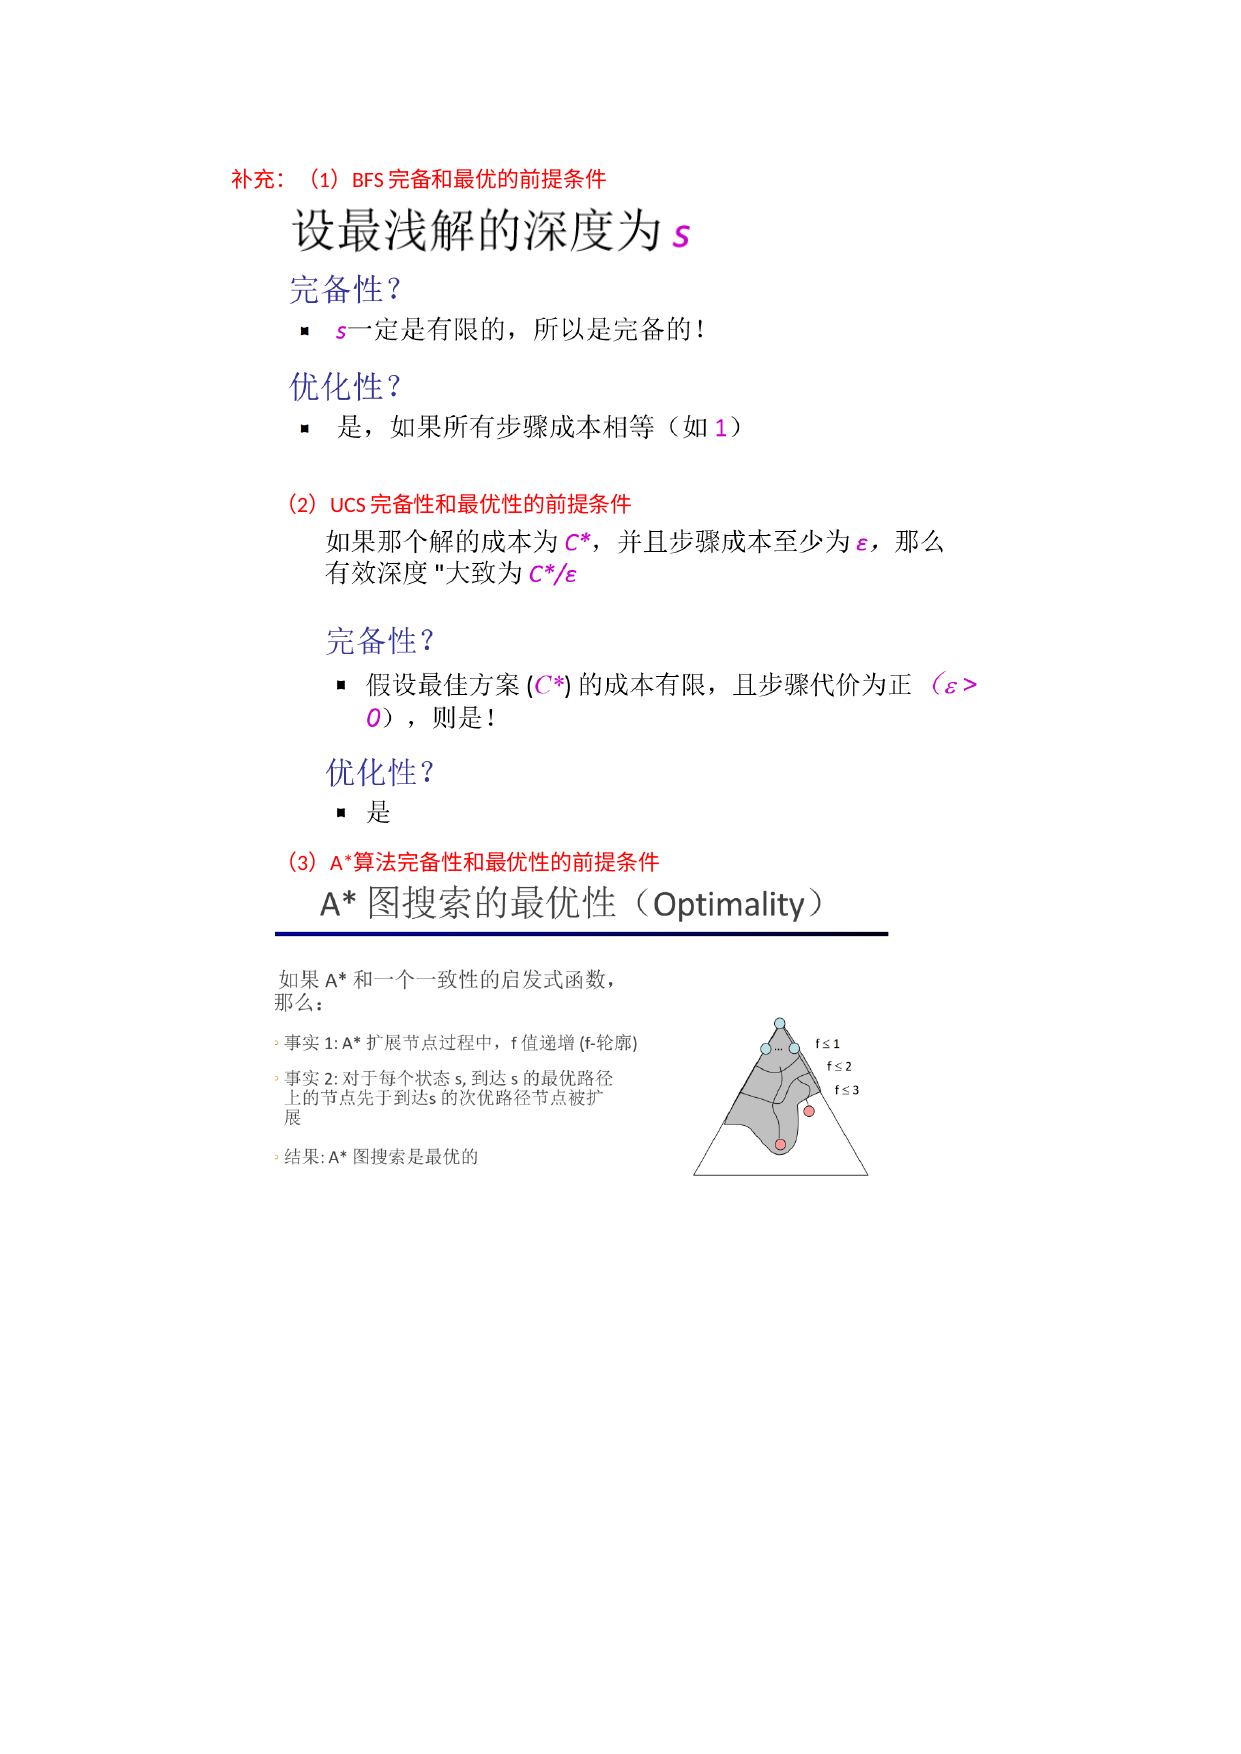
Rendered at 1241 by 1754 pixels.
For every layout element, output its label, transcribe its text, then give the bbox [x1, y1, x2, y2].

picture [275, 259, 774, 460]
picture [318, 617, 992, 825]
list （3）A*算法完备性和最优性的前提条件 [231, 844, 1053, 877]
picture [275, 877, 889, 1190]
picture [275, 194, 754, 257]
list （2）UCS完备性和最优性的前提条件 [231, 487, 1053, 519]
list 补充：（1）BFS完备和最优的前提条件 [187, 162, 1053, 194]
picture [318, 519, 944, 592]
